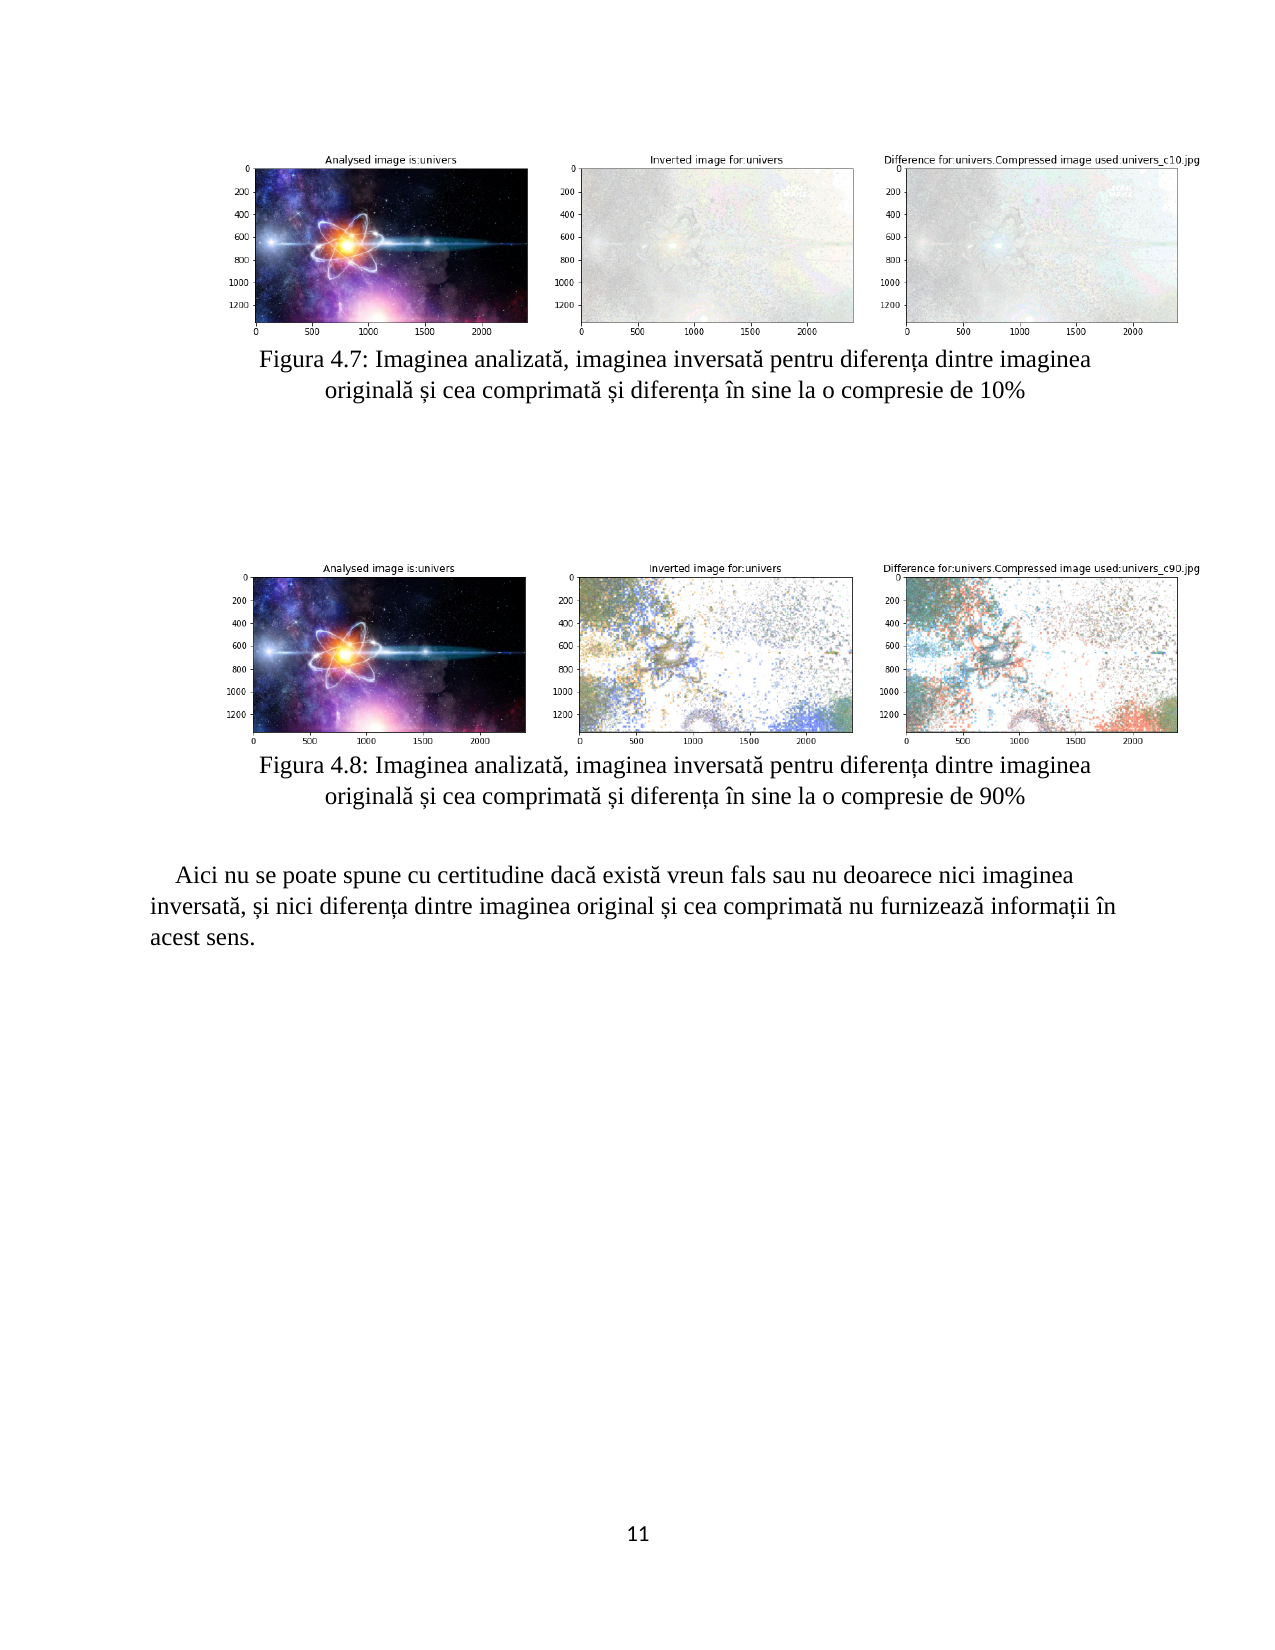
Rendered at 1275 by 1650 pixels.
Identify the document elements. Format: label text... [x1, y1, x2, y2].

list Figura 4.8: Imaginea analizată, imaginea inversată pentru diferența dintre imaginea originală și cea comprimată și diferența în sine la o compresie de 90% [225, 750, 1125, 810]
text Aici nu se poate spune cu certitudine dacă există vreun fals sau nu deoarece nici imaginea inversată, și nici diferența dintre imaginea original și cea comprimată nu furnizează informații în acest sens. [150, 860, 1125, 951]
picture [225, 150, 1200, 342]
picture [225, 561, 1200, 749]
list Figura 4.7: Imaginea analizată, imaginea inversată pentru diferența dintre imaginea originală și cea comprimată și diferența în sine la o compresie de 10% [225, 344, 1125, 403]
